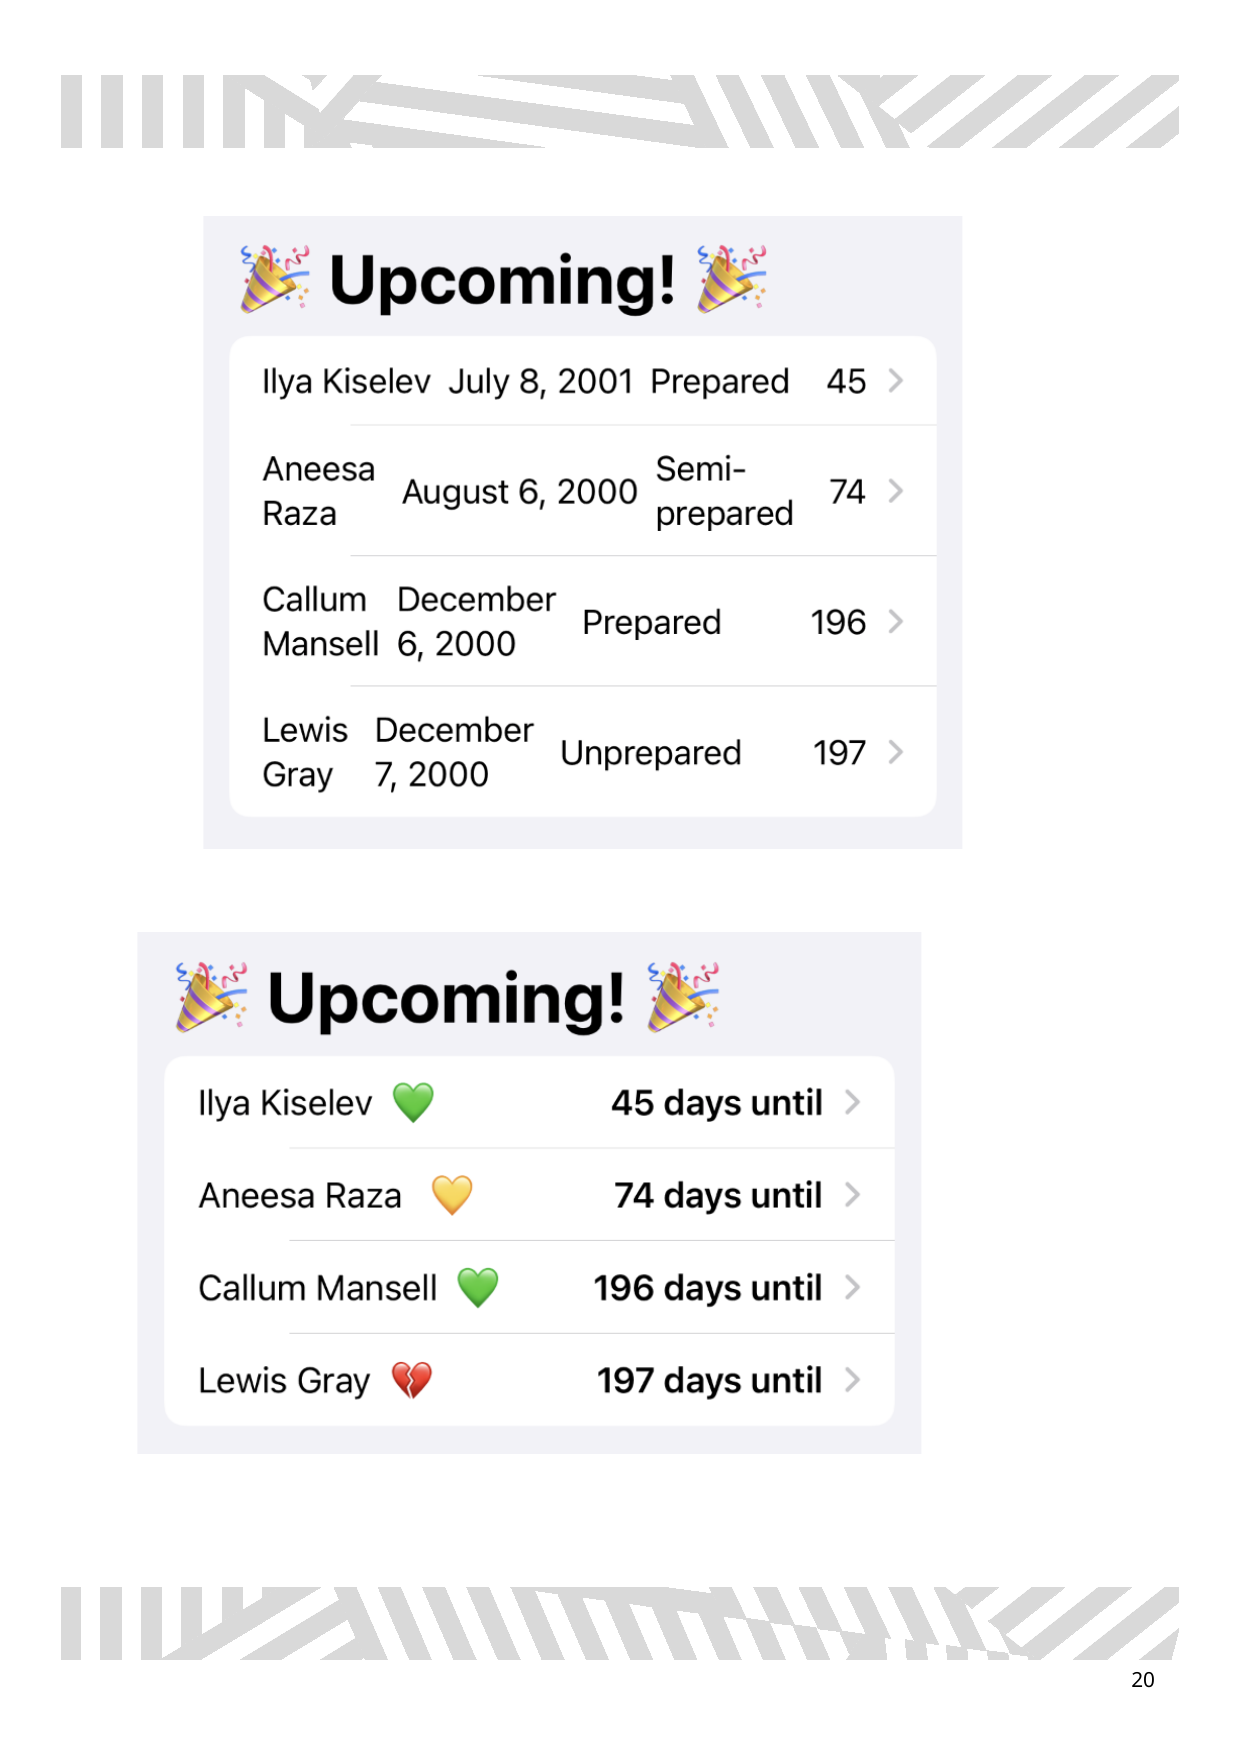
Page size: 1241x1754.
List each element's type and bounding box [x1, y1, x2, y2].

picture [201, 216, 962, 848]
picture [135, 932, 921, 1454]
